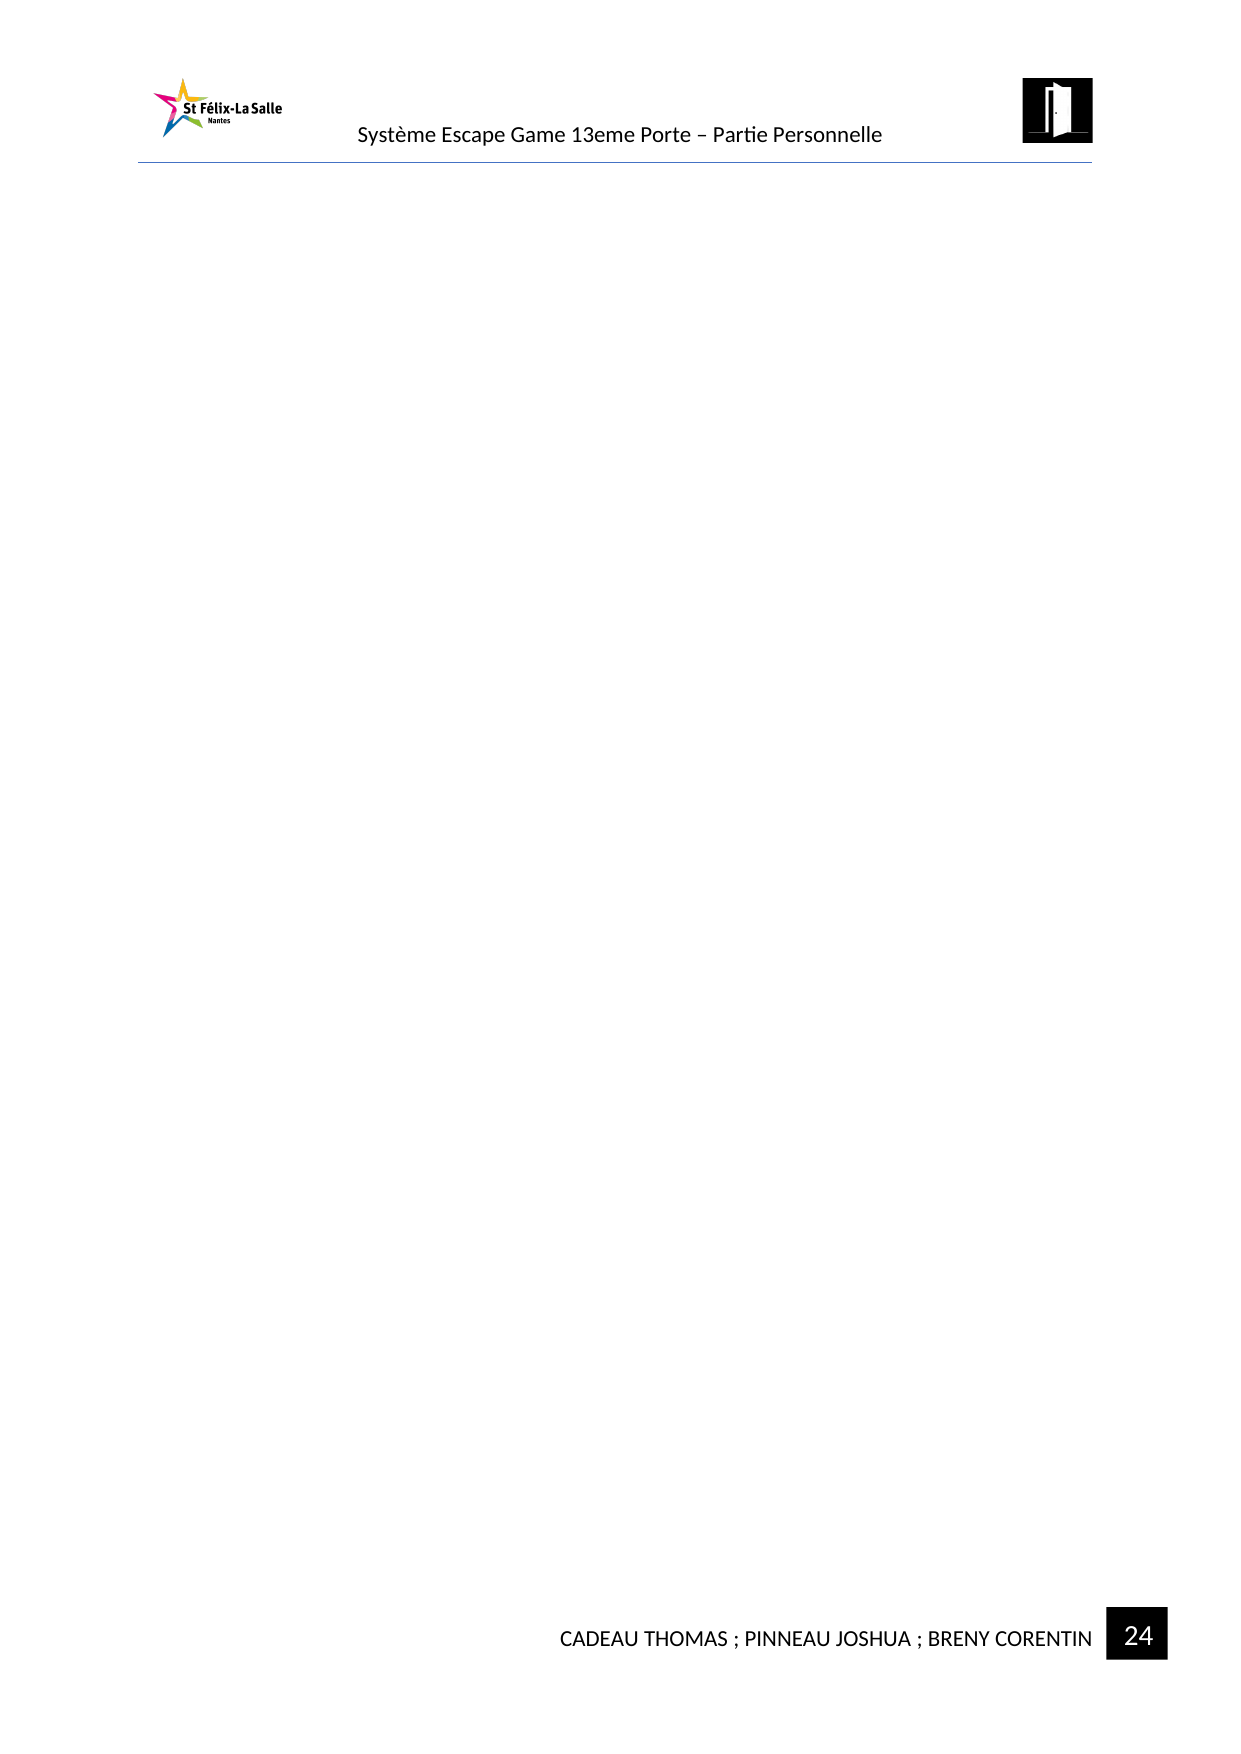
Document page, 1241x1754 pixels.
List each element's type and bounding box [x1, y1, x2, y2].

picture [1022, 78, 1093, 143]
picture [147, 73, 290, 142]
